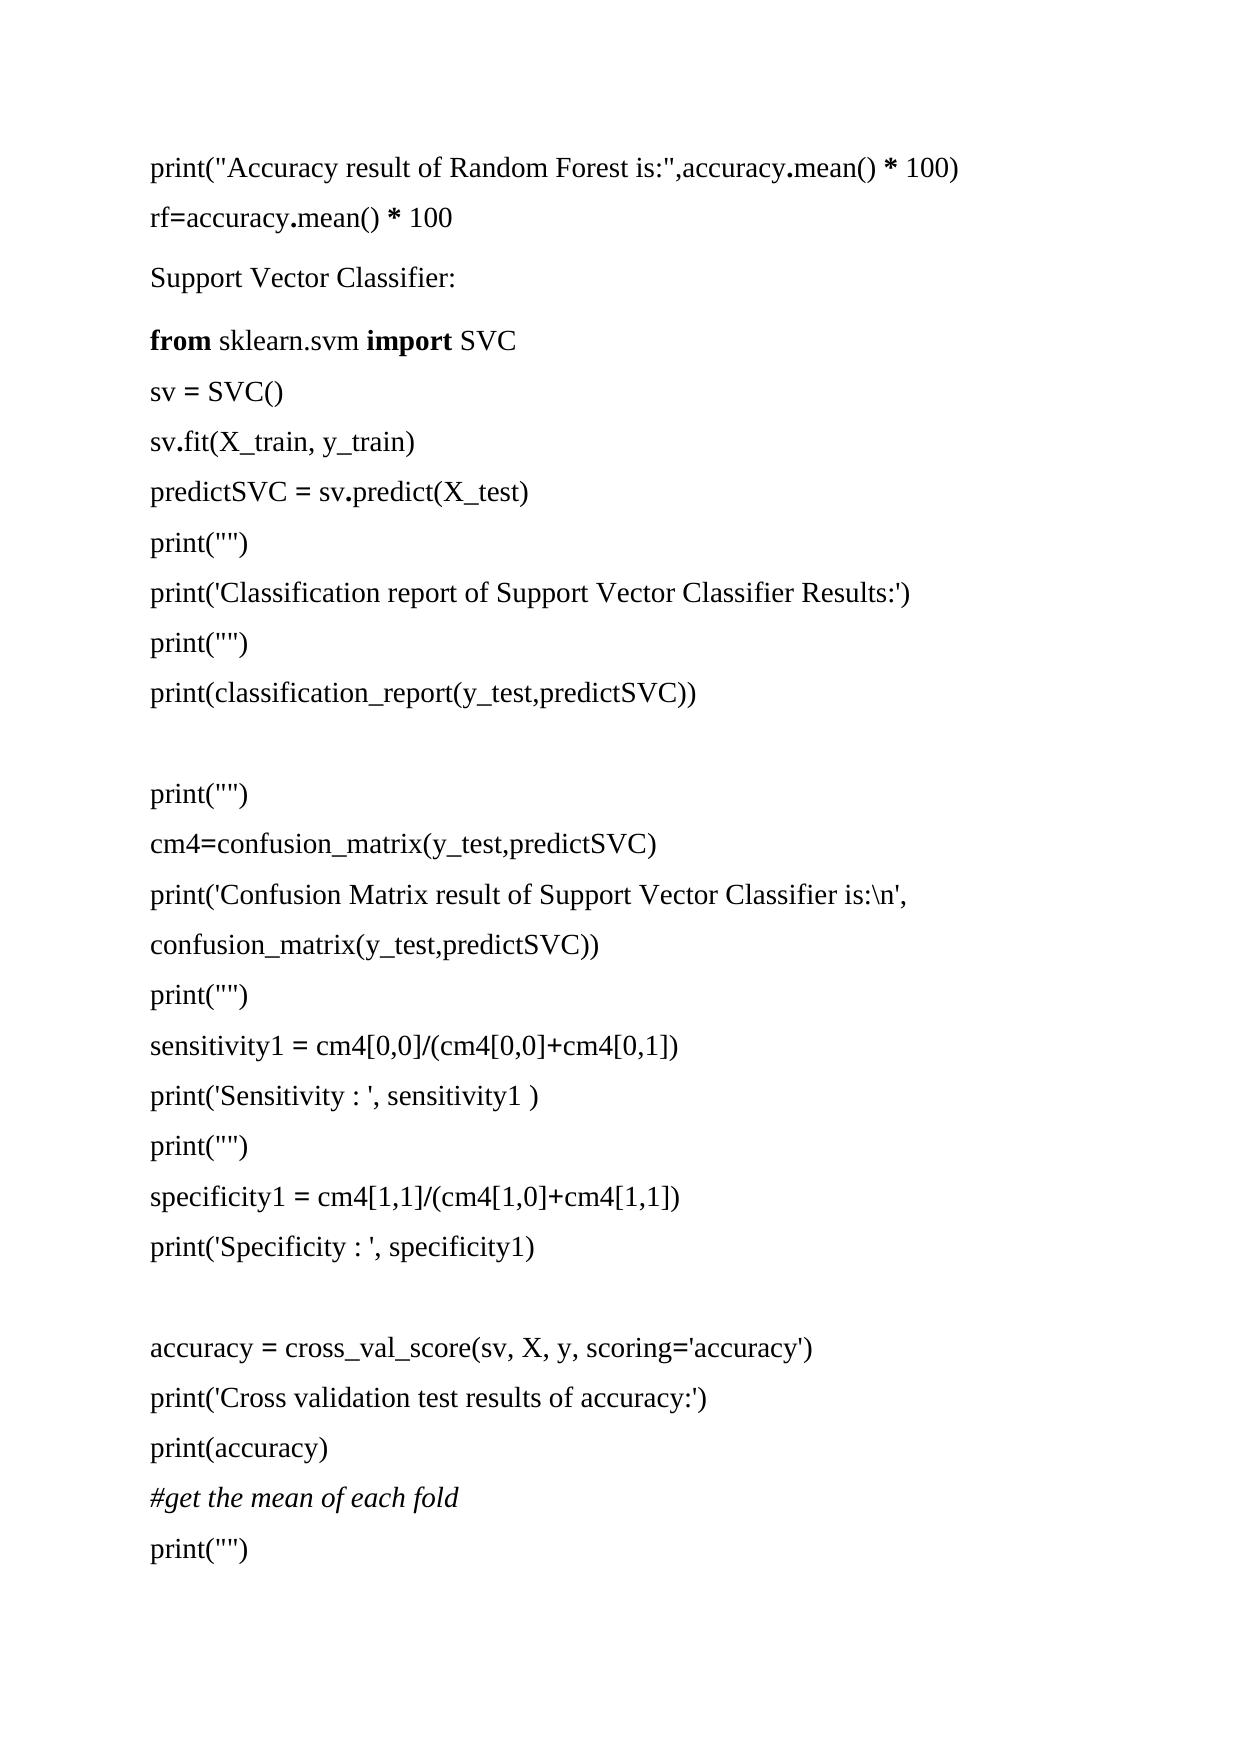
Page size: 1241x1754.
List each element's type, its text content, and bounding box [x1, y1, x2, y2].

text print("") [150, 776, 1090, 810]
text print("") [150, 525, 1090, 558]
text print('Confusion Matrix result of Support Vector Classifier is:\n', confusion_matrix(y_test,predictSVC)) [150, 877, 1090, 961]
text #get the mean of each fold [150, 1481, 1090, 1514]
text from sklearn.svm import SVC [150, 323, 1090, 357]
text predictSVC = sv.predict(X_test) [150, 474, 1090, 508]
text print(classification_report(y_test,predictSVC)) [150, 676, 1090, 709]
text print('Classification report of Support Vector Classifier Results:') [150, 575, 1090, 608]
text accuracy = cross_val_score(sv, X, y, scoring='accuracy') [150, 1330, 1090, 1363]
text print('Cross validation test results of accuracy:') [150, 1380, 1090, 1413]
text print("") [150, 977, 1090, 1011]
text print('Specificity : ', specificity1) [150, 1229, 1090, 1263]
text print("") [150, 1128, 1090, 1162]
text sv = SVC() [150, 374, 1090, 407]
text print("") [150, 625, 1090, 659]
text print('Sensitivity : ', sensitivity1 ) [150, 1078, 1090, 1112]
text print("Accuracy result of Random Forest is:",accuracy.mean() * 100) [150, 150, 1090, 183]
text cm4=confusion_matrix(y_test,predictSVC) [150, 827, 1090, 860]
text sv.fit(X_train, y_train) [150, 424, 1090, 458]
text print(accuracy) [150, 1430, 1090, 1464]
text Support Vector Classifier: [150, 261, 1090, 294]
text sensitivity1 = cm4[0,0]/(cm4[0,0]+cm4[0,1]) [150, 1028, 1090, 1061]
text print("") [150, 1531, 1090, 1564]
text specificity1 = cm4[1,1]/(cm4[1,0]+cm4[1,1]) [150, 1179, 1090, 1212]
text rf=accuracy.mean() * 100 [150, 200, 1090, 234]
